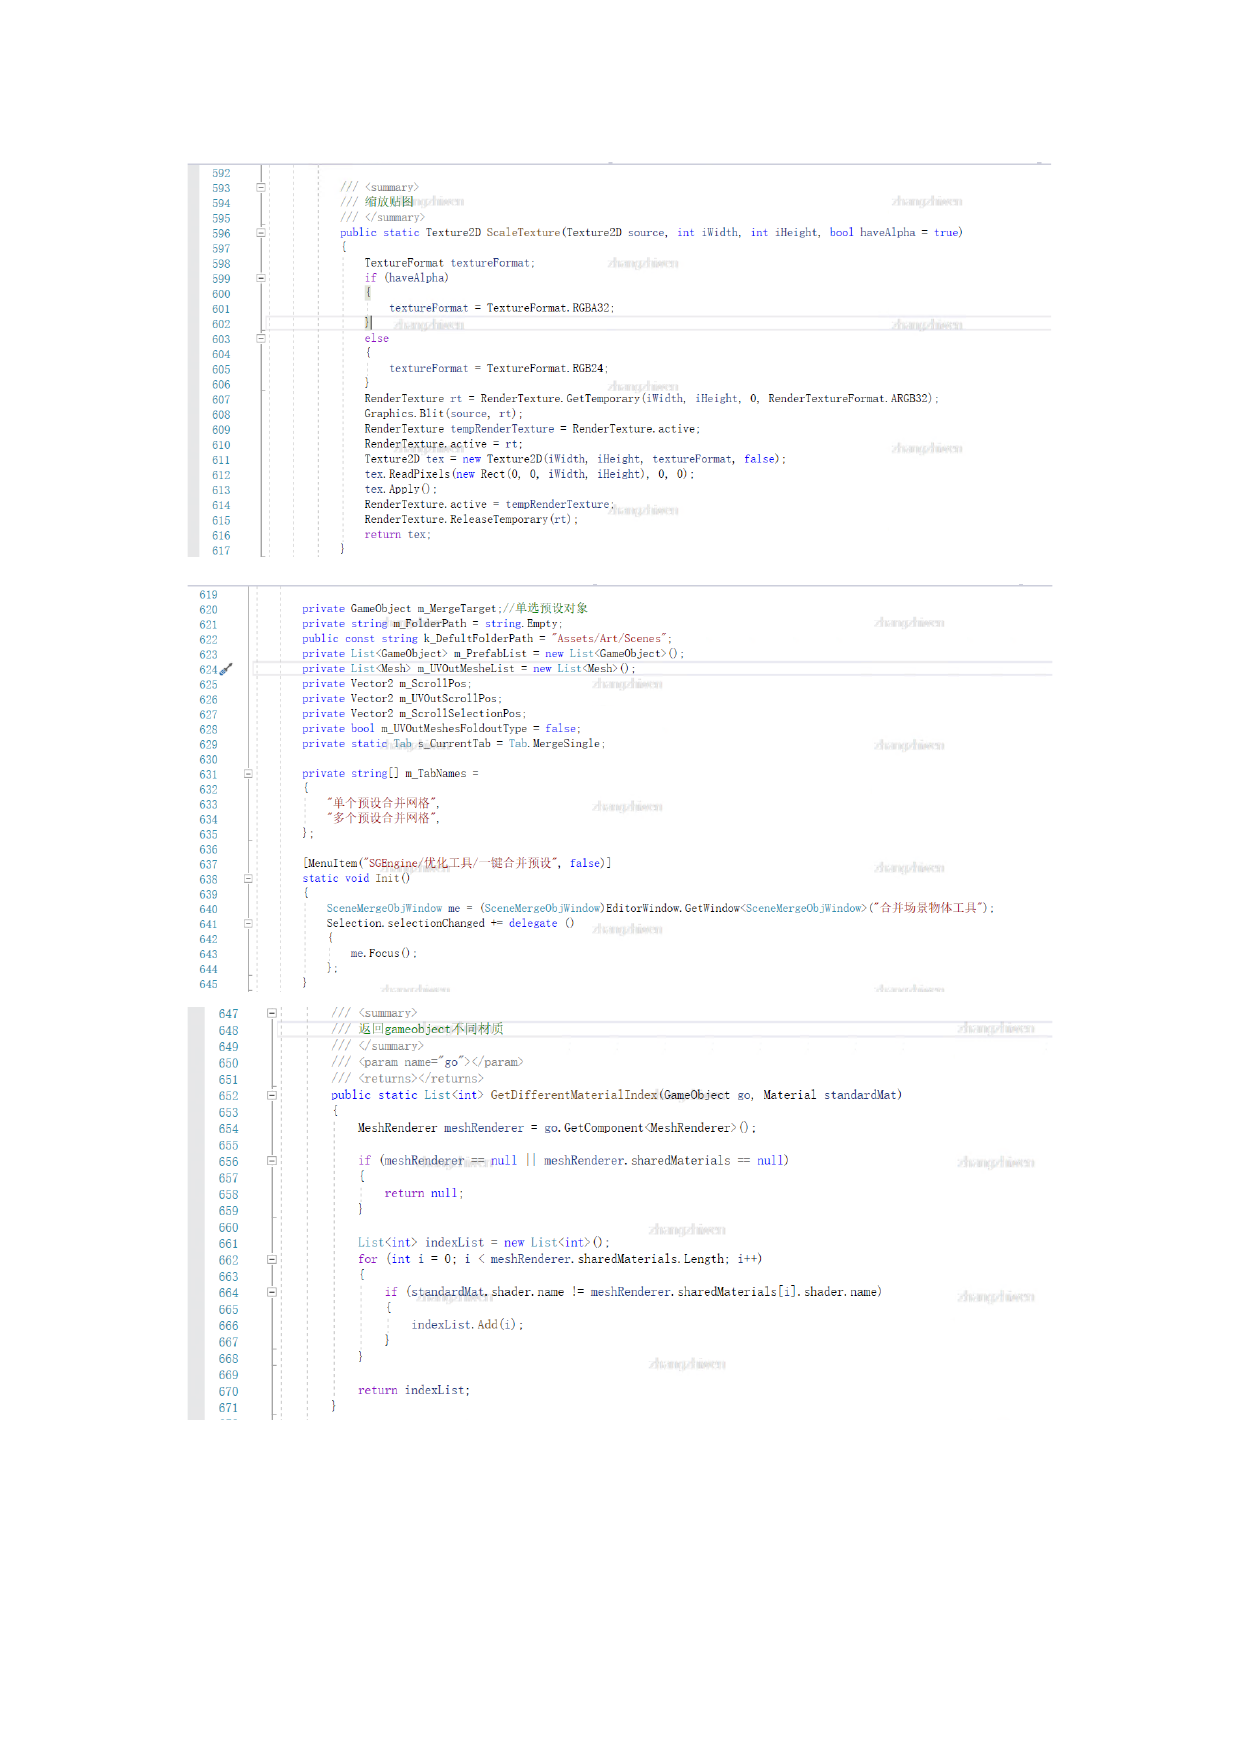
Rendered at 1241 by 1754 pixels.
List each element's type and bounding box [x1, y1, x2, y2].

picture [187, 162, 1052, 557]
picture [187, 584, 1053, 992]
picture [187, 1007, 1053, 1420]
